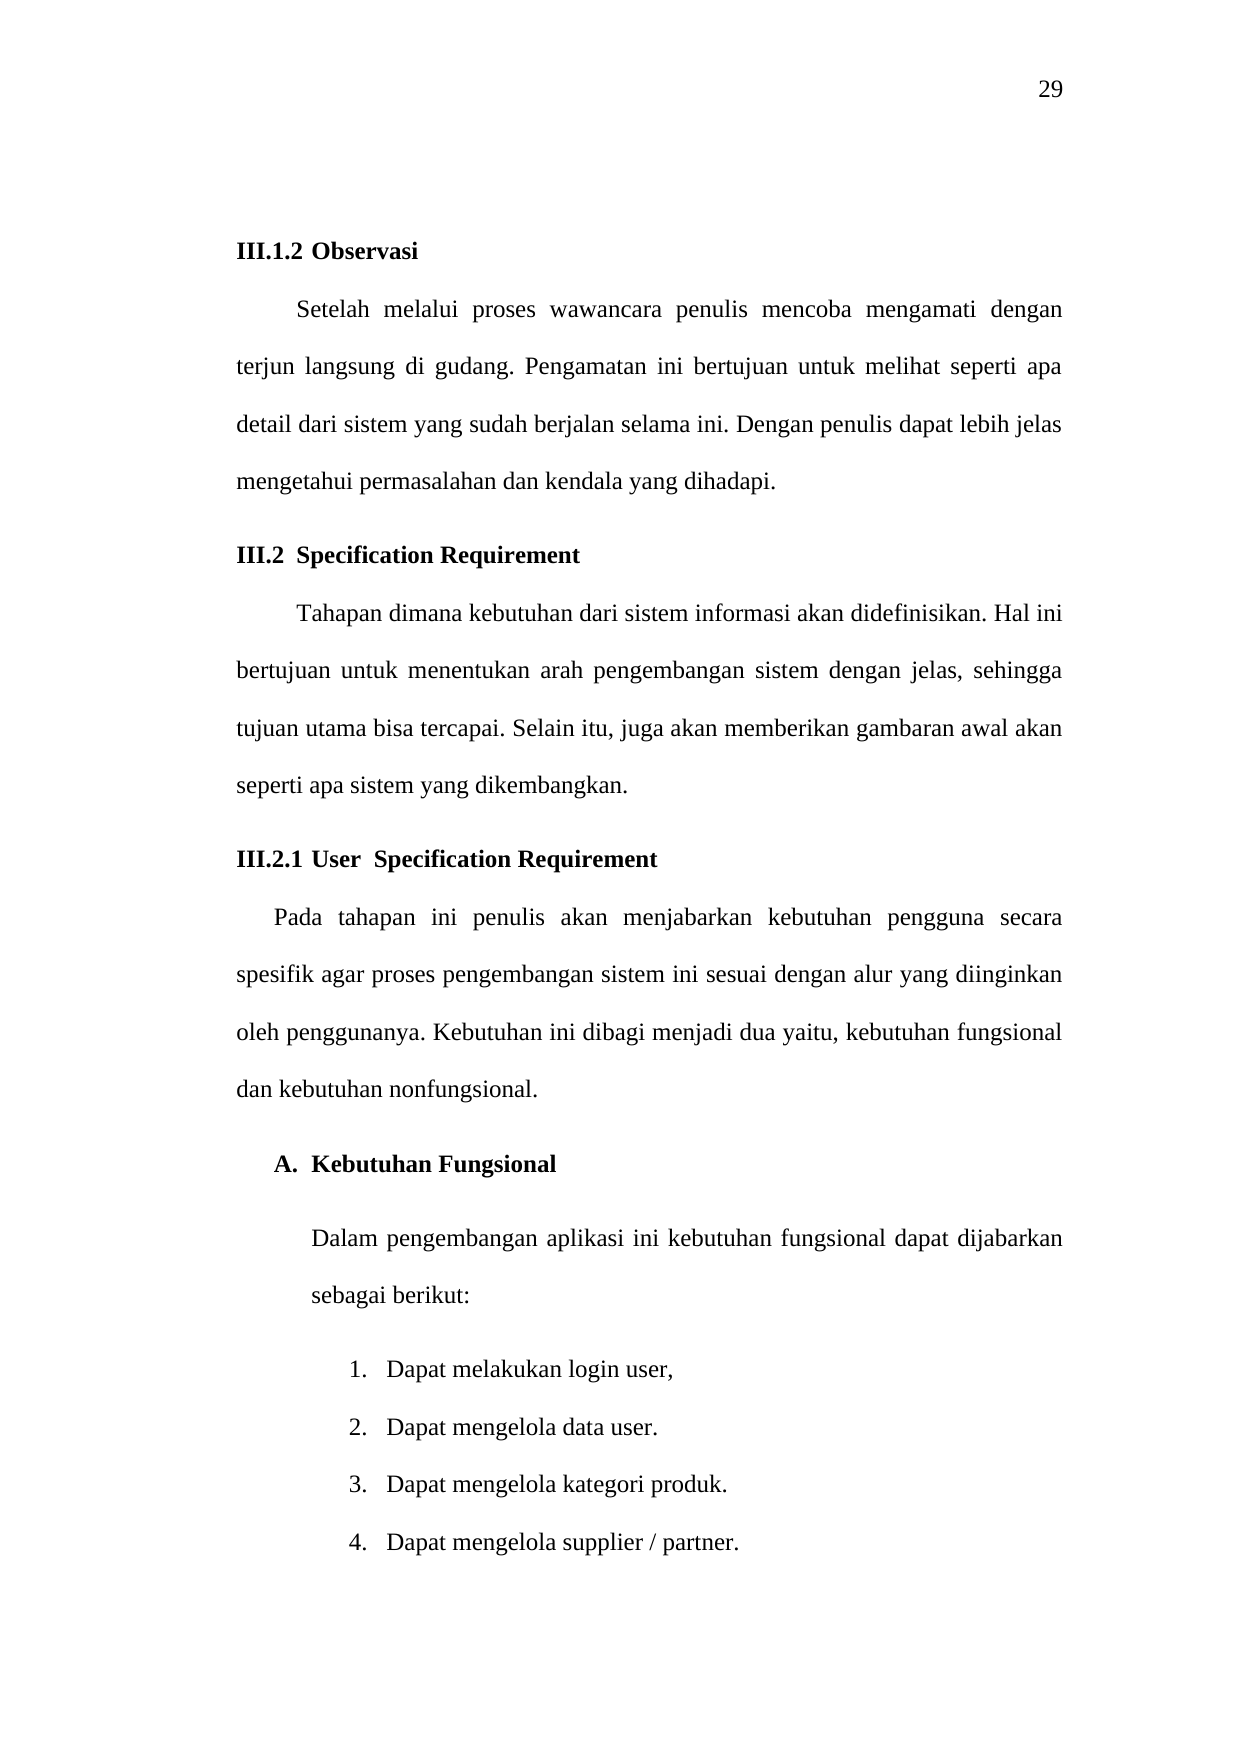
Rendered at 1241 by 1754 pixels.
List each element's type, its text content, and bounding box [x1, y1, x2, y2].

subtitle Specification Requirement [236, 540, 1063, 569]
list Dapat mengelola supplier / partner. [349, 1527, 1063, 1556]
list Dapat mengelola data user. [349, 1412, 1063, 1441]
list Dapat melakukan login user, [349, 1354, 1063, 1383]
subtitle Observasi [236, 236, 1063, 265]
list Dapat mengelola kategori produk. [349, 1469, 1063, 1498]
subtitle User Specification Requirement [236, 844, 1063, 873]
text Tahapan dimana kebutuhan dari sistem informasi akan didefinisikan. Hal ini bertujuan untuk menentukan arah pengembangan sistem dengan jelas, sehingga tujuan utama bisa tercapai. Selain itu, juga akan memberikan gambaran awal akan seperti apa sistem yang dikembangkan. [236, 598, 1063, 799]
list Kebutuhan Fungsional [274, 1149, 1063, 1177]
text Setelah melalui proses wawancara penulis mencoba mengamati dengan terjun langsung di gudang. Pengamatan ini bertujuan untuk melihat seperti apa detail dari sistem yang sudah berjalan selama ini. Dengan penulis dapat lebih jelas mengetahui permasalahan dan kendala yang dihadapi. [236, 294, 1063, 495]
text Pada tahapan ini penulis akan menjabarkan kebutuhan pengguna secara spesifik agar proses pengembangan sistem ini sesuai dengan alur yang diinginkan oleh penggunanya. Kebutuhan ini dibagi menjadi dua yaitu, kebutuhan fungsional dan kebutuhan nonfungsional. [236, 902, 1063, 1103]
text Dalam pengembangan aplikasi ini kebutuhan fungsional dapat dijabarkan sebagai berikut: [311, 1223, 1063, 1309]
